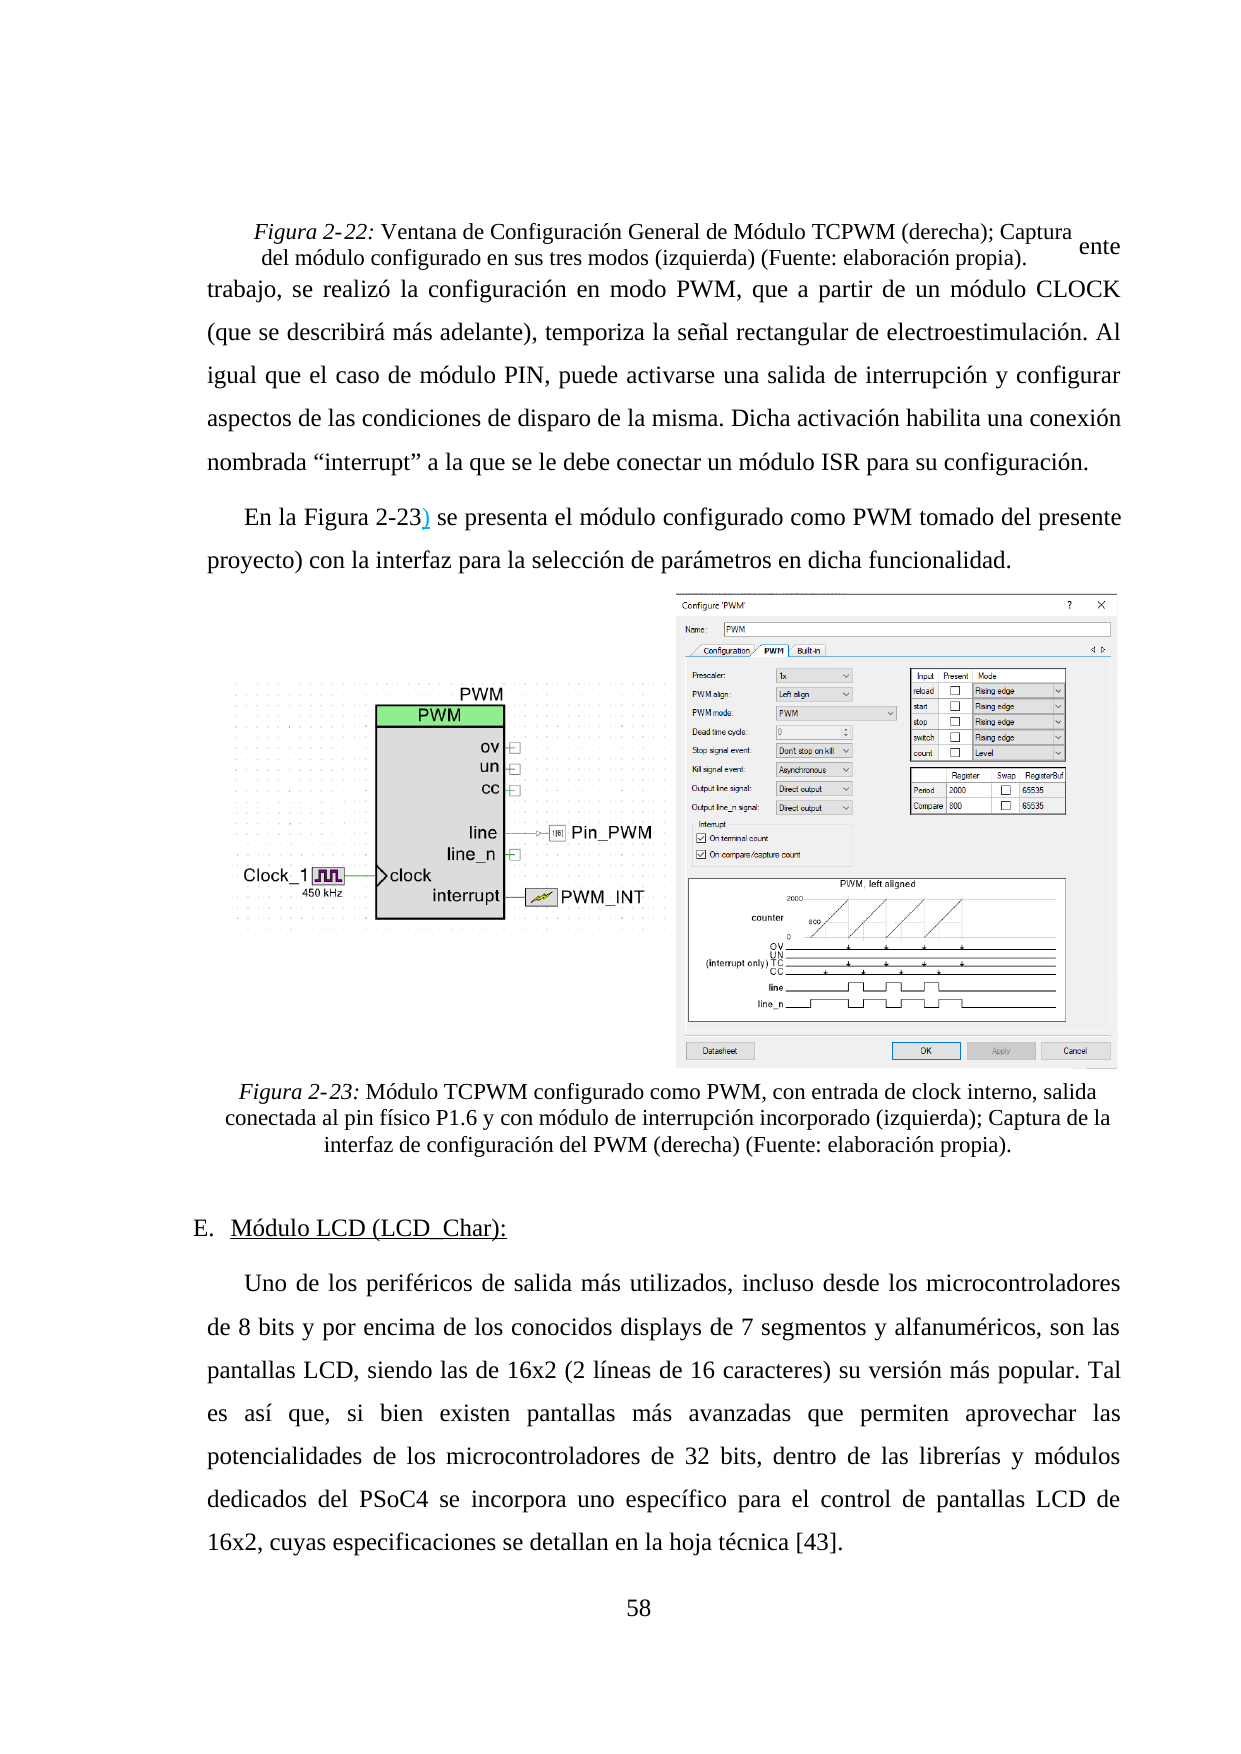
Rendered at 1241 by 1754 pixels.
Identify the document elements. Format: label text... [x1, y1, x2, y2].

text Uno de los periféricos de salida más utilizados, incluso desde los microcontroladores de 8 bits y por encima de los conocidos displays de 7 segmentos y alfanuméricos, son las pantallas LCD, siendo las de 16x2 (2 líneas de 16 caracteres) su versión más popular. Tal es así que, si bien existen pantallas más avanzadas que permiten aprovechar las potencialidades de los microcontroladores de 32 bits, dentro de las librerías y módulos dedicados del PSoC4 se incorpora uno específico para el control de pantallas LCD de 16x2, cuyas especificaciones se detallan en la hoja técnica [43]. [207, 1268, 1122, 1556]
list Módulo LCD (LCD_Char): [193, 1213, 1122, 1242]
picture [218, 590, 1118, 1069]
text Centrando la atención en la implementación del módulo TPCWM para el presente trabajo, se realizó la configuración en modo PWM, que a partir de un módulo CLOCK (que se describirá más adelante), temporiza la señal rectangular de electroestimulación. Al igual que el caso de módulo PIN, puede activarse una salida de interrupción y configurar aspectos de las condiciones de disparo de la misma. Dicha activación habilita una conexión nombrada “interrupt” a la que se le debe conectar un módulo ISR para su configuración. [207, 231, 1122, 475]
